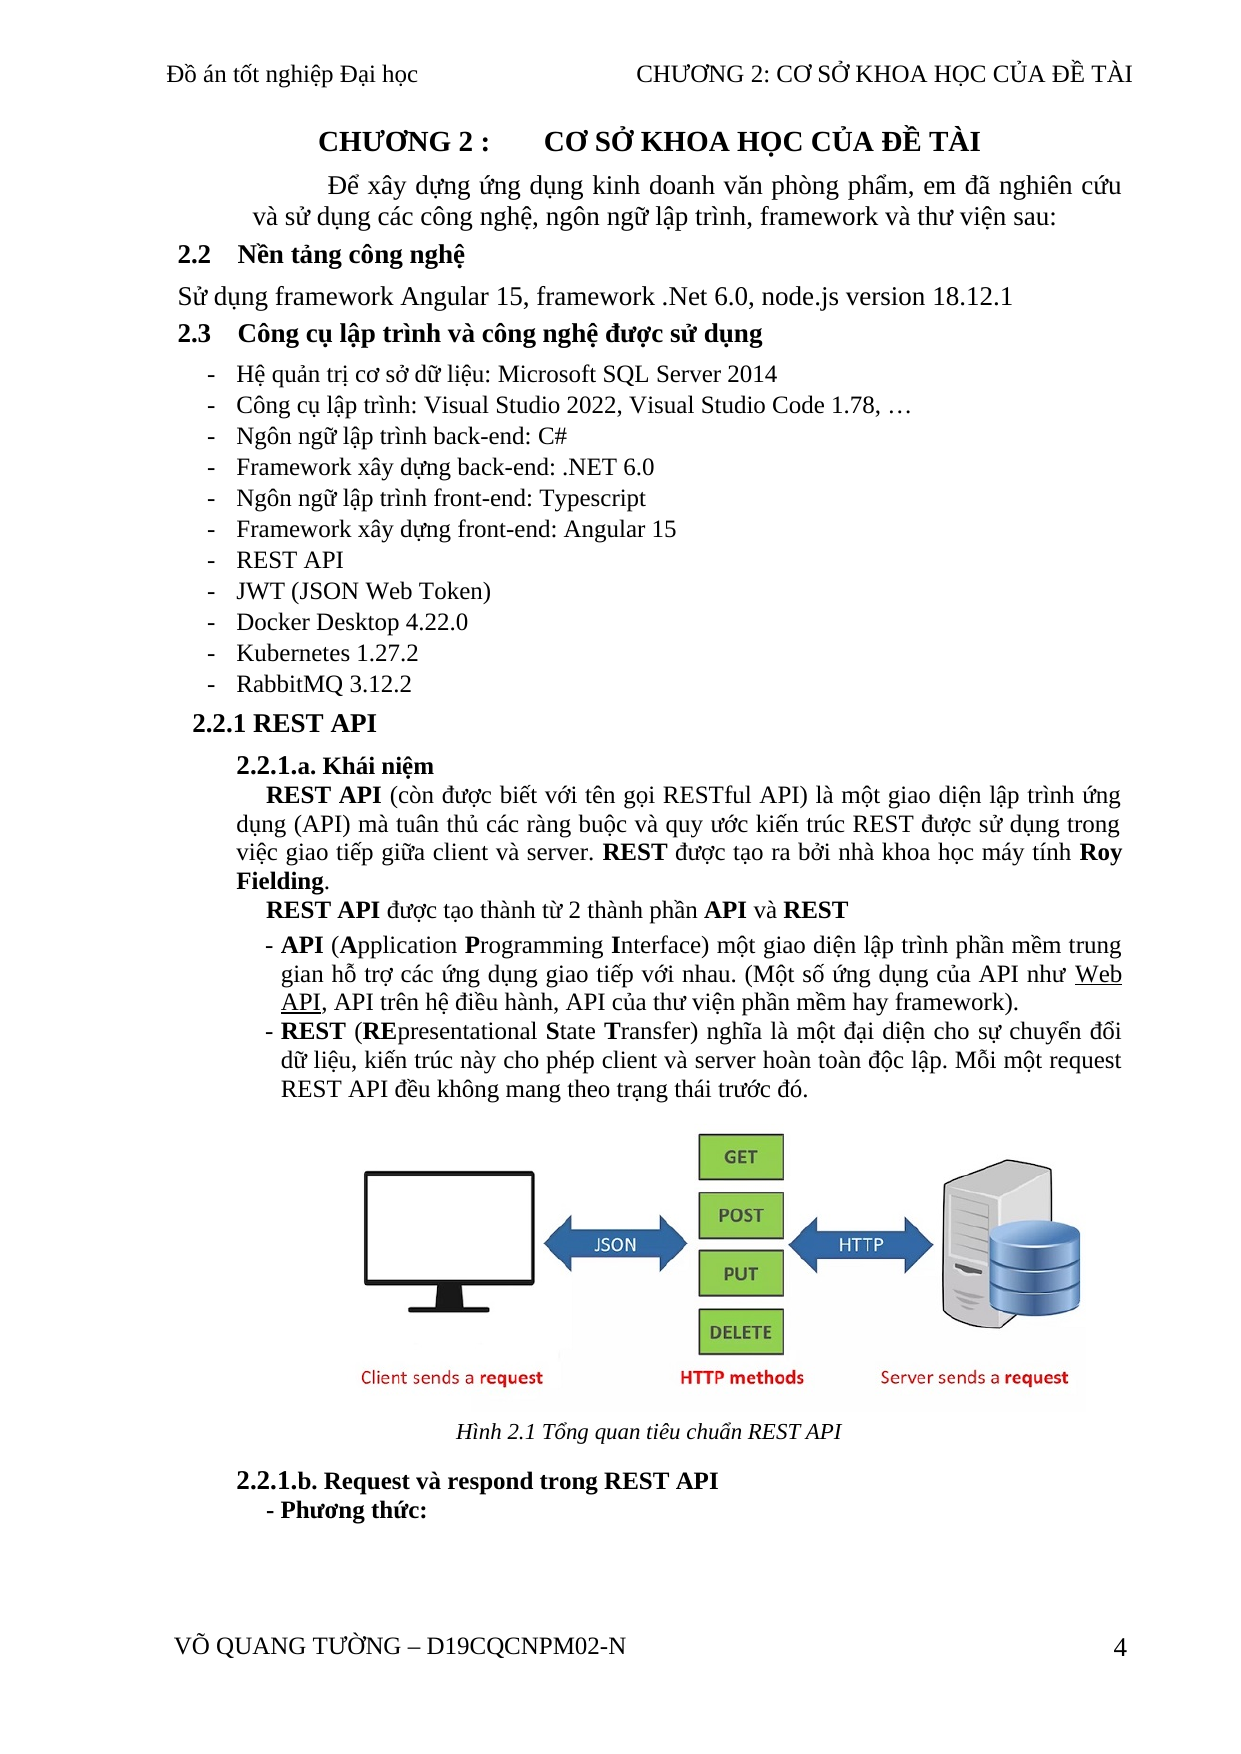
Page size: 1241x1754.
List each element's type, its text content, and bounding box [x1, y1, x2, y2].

list Kubernetes 1.27.2 [207, 638, 1122, 667]
list Framework xây dựng back-end: .NET 6.0 [207, 452, 1122, 481]
list Framework xây dựng front-end: Angular 15 [207, 514, 1122, 543]
list API (Application Programming Interface) một giao diện lập trình phần mềm trung gian hỗ trợ các ứng dụng giao tiếp với nhau. (Một số ứng dụng của API như Web API, API trên hệ điều hành, API của thư viện phần mềm hay framework). [265, 930, 1122, 1016]
text Sử dụng framework Angular 15, framework .Net 6.0, node.js version 18.12.1 [177, 280, 1122, 311]
subtitle CƠ SỞ KHOA HỌC CỦA ĐỀ TÀI [177, 124, 1122, 158]
list Công cụ lập trình: Visual Studio 2022, Visual Studio Code 1.78, … [207, 390, 1122, 419]
text Để xây dựng ứng dụng kinh doanh văn phòng phẩm, em đã nghiên cứu và sử dụng các công nghệ, ngôn ngữ lập trình, framework và thư viện sau: [252, 169, 1122, 231]
list JWT (JSON Web Token) [207, 576, 1122, 605]
list Docker Desktop 4.22.0 [207, 607, 1122, 636]
text 2.2.1.b. Request và respond trong REST API [207, 1464, 1122, 1495]
list REST API [207, 545, 1122, 574]
subtitle Nền tảng công nghệ [177, 238, 1122, 269]
picture [331, 1108, 1086, 1412]
text REST API (còn được biết với tên gọi RESTful API) là một giao diện lập trình ứng dụng (API) mà tuân thủ các ràng buộc và quy ước kiến trúc REST được sử dụng trong việc giao tiếp giữa client và server. REST được tạo ra bởi nhà khoa học máy tính Roy Fielding. [236, 780, 1122, 895]
subtitle 2.2.1 REST API [192, 707, 1122, 738]
list Ngôn ngữ lập trình front-end: Typescript [207, 483, 1122, 512]
list REST (REpresentational State Transfer) nghĩa là một đại diện cho sự chuyển đổi dữ liệu, kiến trúc này cho phép client và server hoàn toàn độc lập. Mỗi một request REST API đều không mang theo trạng thái trước đó. [265, 1016, 1122, 1102]
list Hệ quản trị cơ sở dữ liệu: Microsoft SQL Server 2014 [207, 359, 1122, 388]
subtitle Công cụ lập trình và công nghệ được sử dụng [177, 317, 1122, 348]
list Ngôn ngữ lập trình back-end: C# [207, 421, 1122, 450]
text REST API được tạo thành từ 2 thành phần API và REST [236, 895, 1122, 924]
list RabbitMQ 3.12.2 [207, 669, 1122, 698]
text 2.2.1.a. Khái niệm [236, 749, 1122, 780]
text Hình 2.1 Tổng quan tiêu chuẩn REST API [177, 1418, 1122, 1444]
text - Phương thức: [207, 1495, 1122, 1524]
